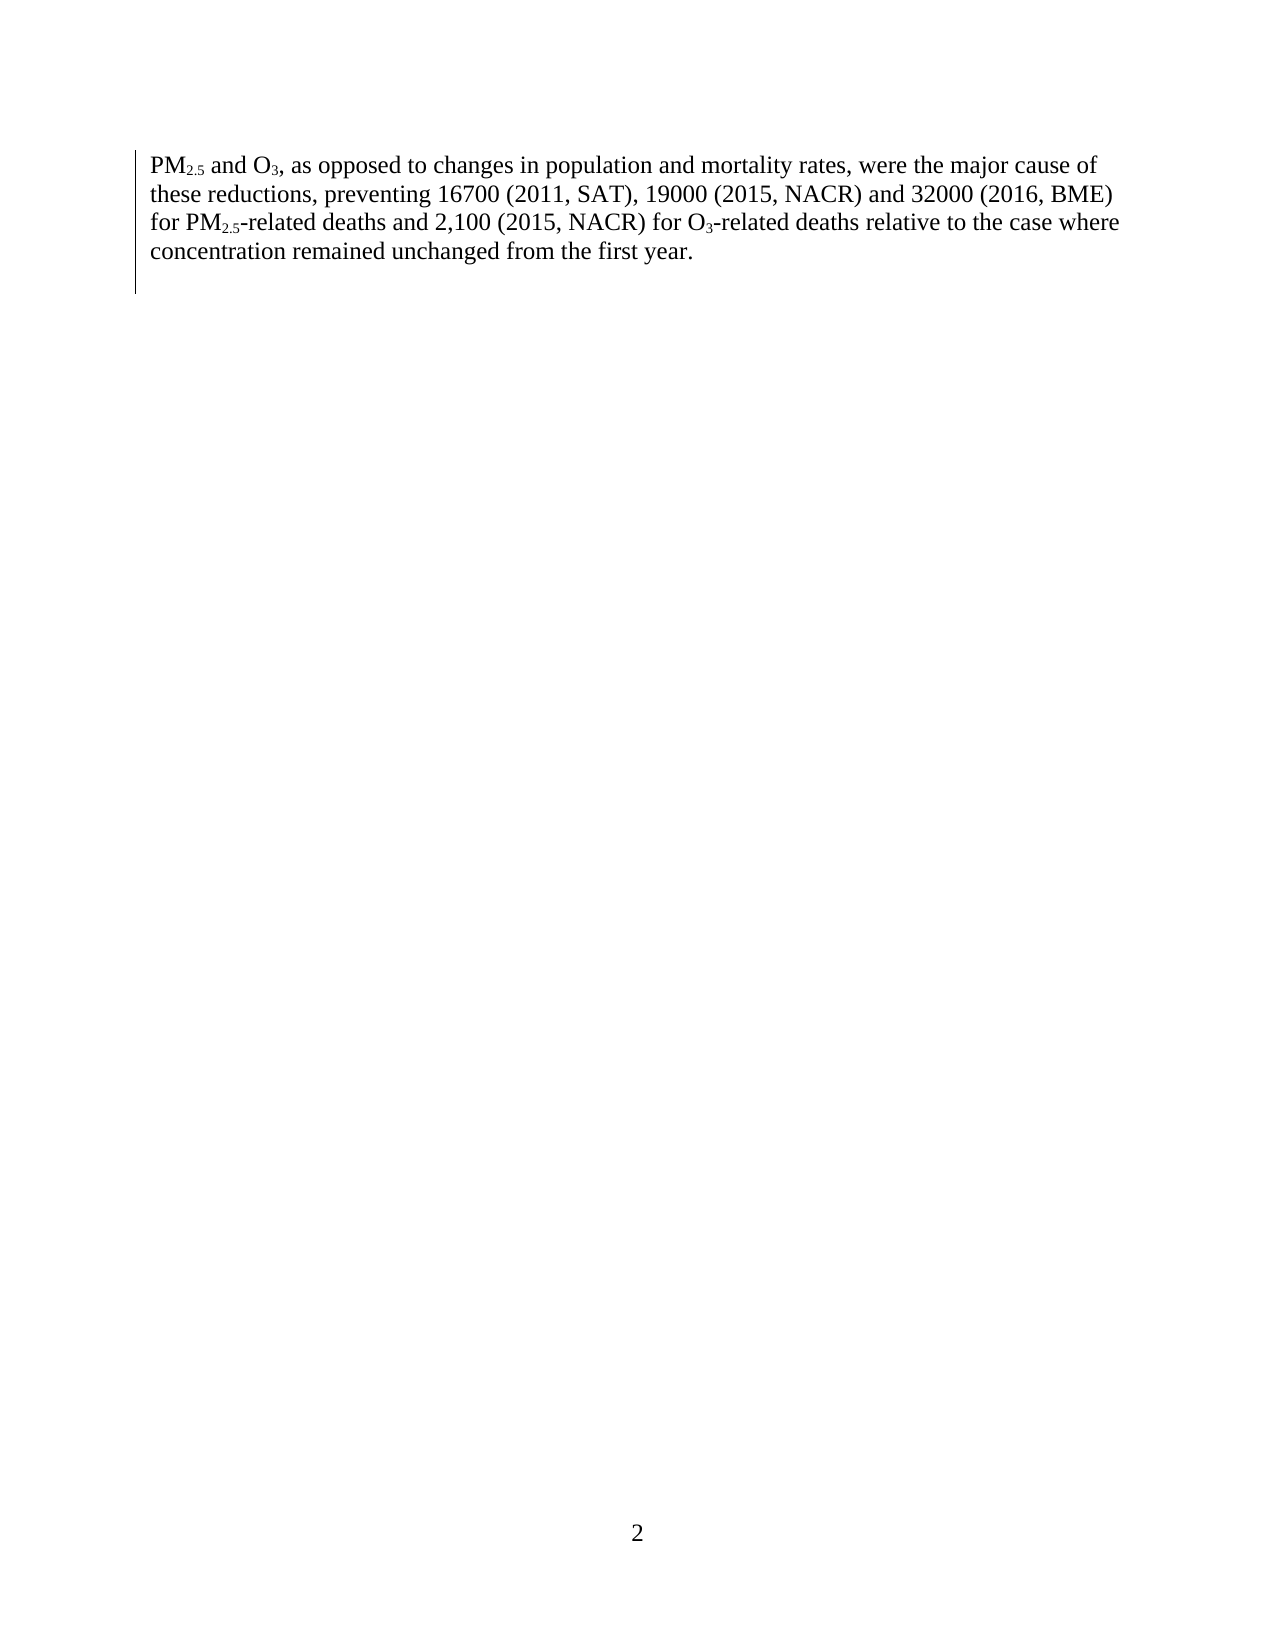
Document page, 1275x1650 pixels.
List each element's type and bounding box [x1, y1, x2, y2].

text [150, 150, 1125, 265]
